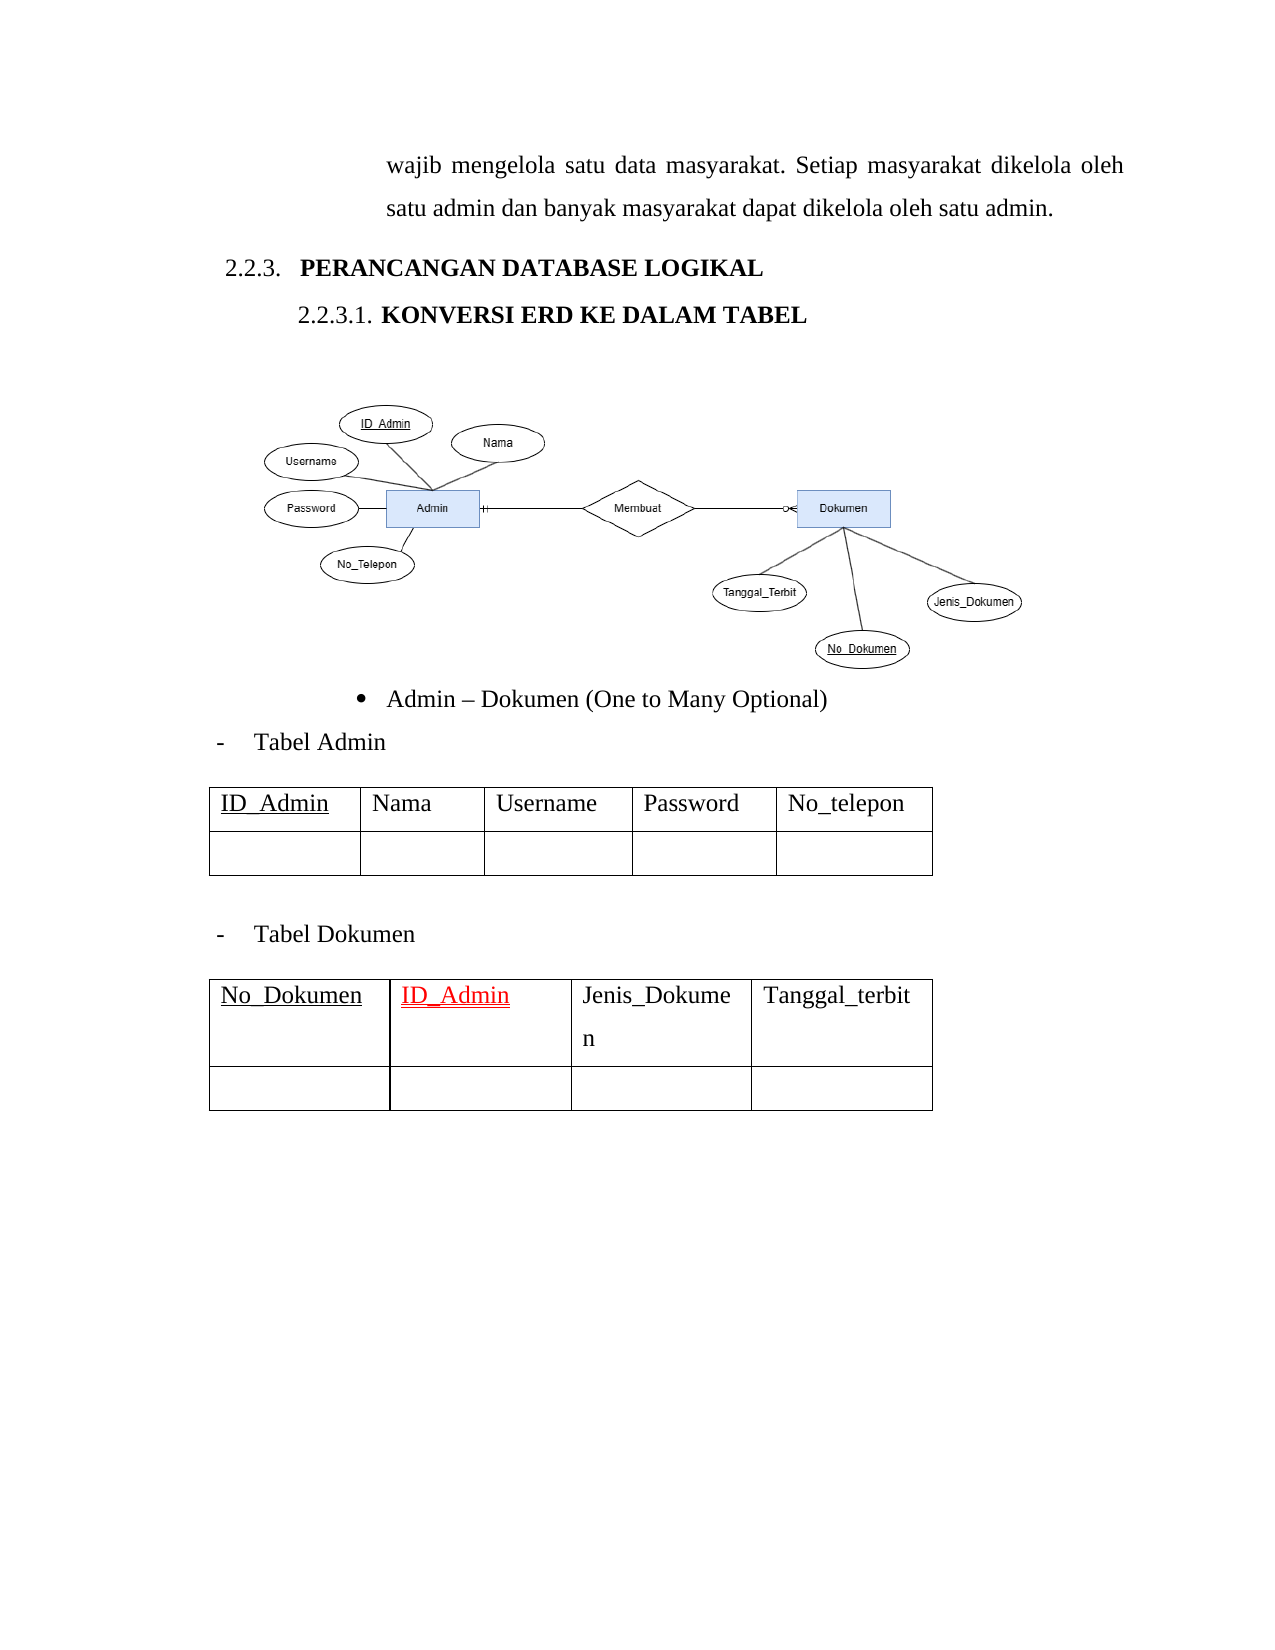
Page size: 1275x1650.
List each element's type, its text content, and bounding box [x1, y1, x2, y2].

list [386, 150, 1125, 222]
table_header No_Dokumen [210, 980, 389, 1066]
table_cell [752, 1067, 932, 1110]
list Tabel Admin [216, 727, 1125, 756]
table_header Password [633, 788, 776, 831]
table_cell [633, 832, 776, 875]
table_header Nama [361, 788, 484, 831]
table_cell [210, 1067, 389, 1110]
table_cell [572, 1067, 751, 1110]
table_header Tanggal_terbit [752, 980, 932, 1066]
table_cell [485, 832, 632, 875]
table_cell [361, 832, 484, 875]
picture [262, 403, 1023, 670]
list Admin – Dokumen (One to Many Optional) [357, 684, 1125, 712]
table_header No_telepon [777, 788, 932, 831]
subtitle PERANCANGAN DATABASE LOGIKAL [225, 253, 1125, 282]
table_cell [210, 832, 360, 875]
table_header Jenis_Dokumen [572, 980, 751, 1066]
table_header ID_Admin [391, 980, 571, 1066]
table_header ID_Admin [210, 788, 360, 831]
table_cell [777, 832, 932, 875]
subtitle KONVERSI ERD KE DALAM TABEL [298, 300, 1125, 329]
list Tabel Dokumen [216, 919, 1125, 948]
table_header Username [485, 788, 632, 831]
table_cell [391, 1067, 571, 1110]
